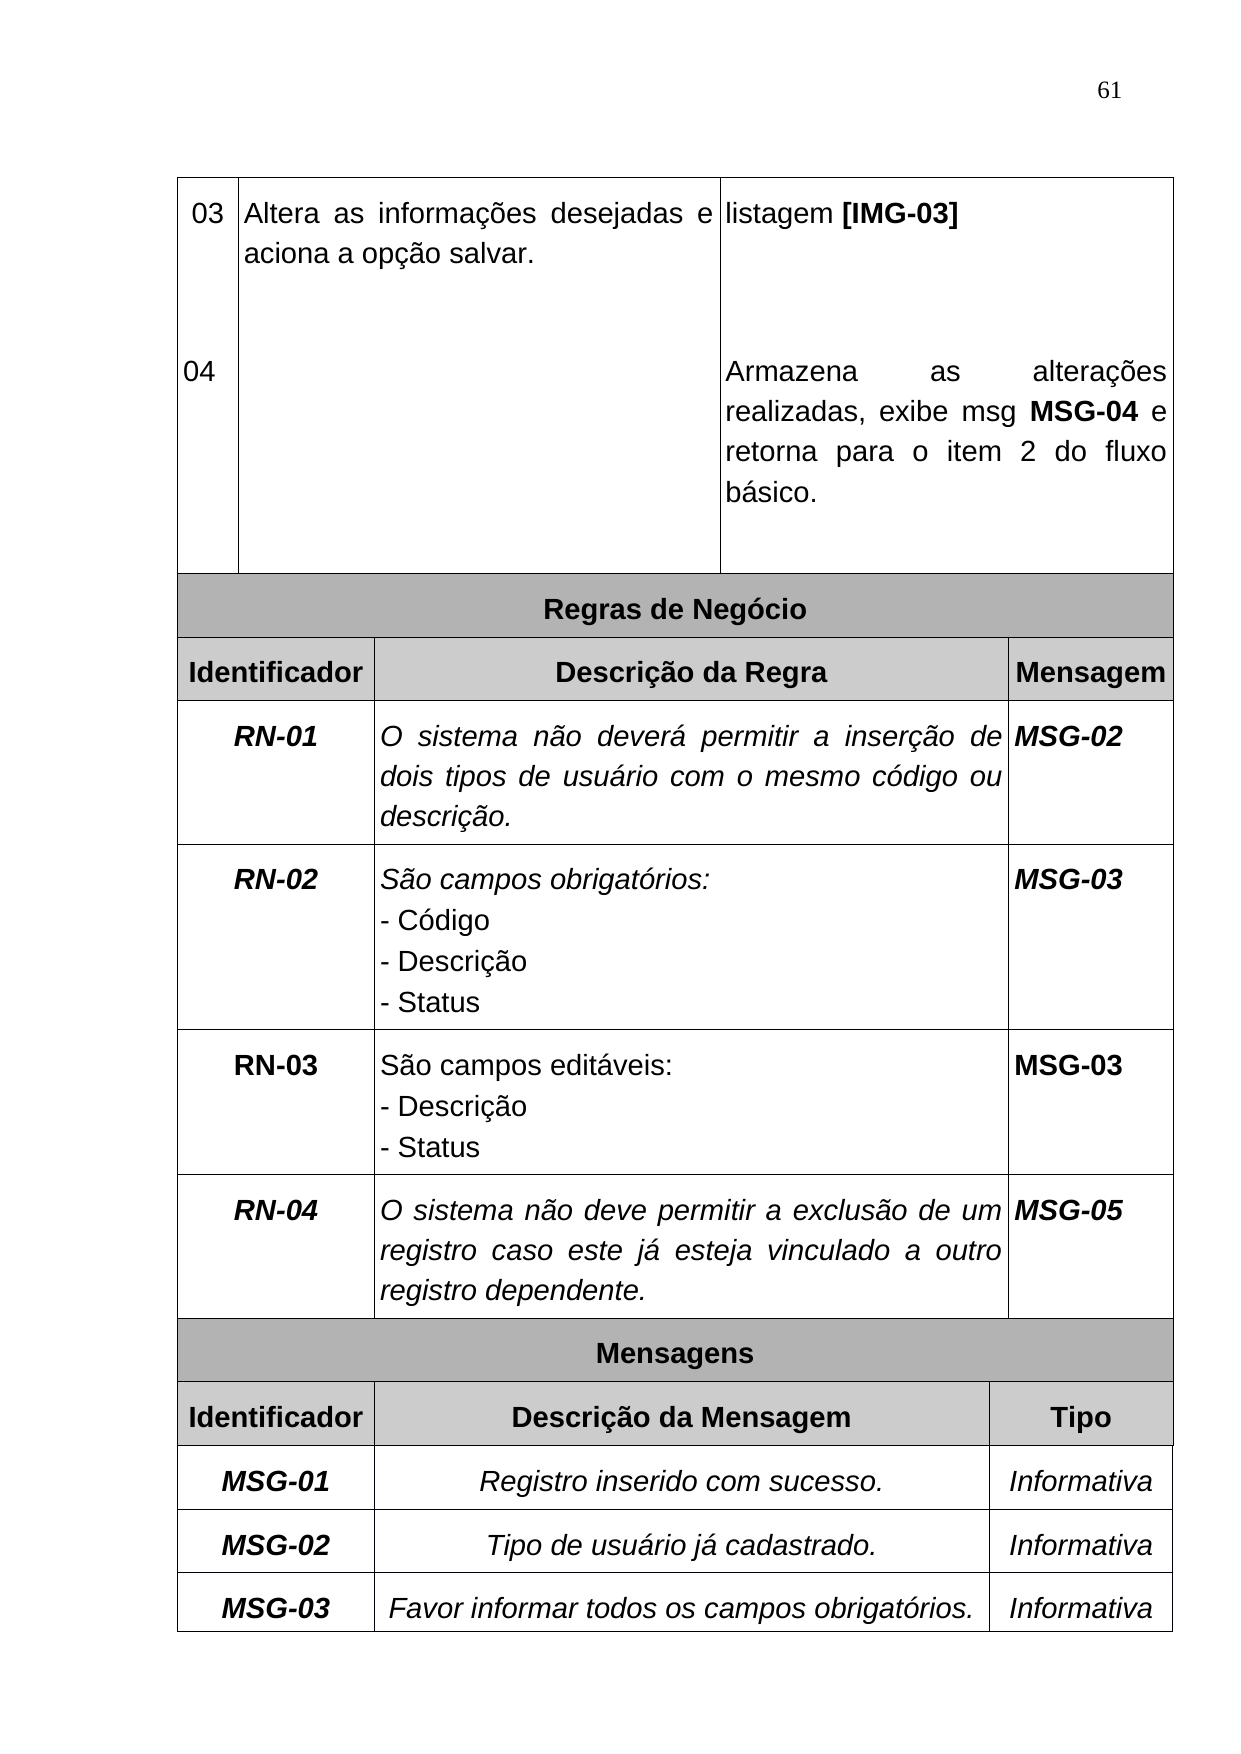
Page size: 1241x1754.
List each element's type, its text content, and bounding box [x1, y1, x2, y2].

table_cell MSG-01 [178, 1446, 374, 1508]
table_cell RN-02 [178, 845, 374, 1029]
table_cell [375, 1573, 989, 1631]
table_cell Mensagem [1009, 638, 1173, 700]
table_cell Informativa [990, 1510, 1172, 1572]
table_cell MSG-02 [178, 1510, 374, 1572]
table_cell MSG-03 [1009, 845, 1173, 1029]
table_cell MSG-05 [1009, 1175, 1173, 1318]
table_cell MSG-03 [178, 1573, 374, 1631]
table_cell RN-01 [178, 701, 374, 843]
table_cell Tipo [990, 1382, 1173, 1445]
table_cell O sistema não deverá permitir a inserção de dois tipos de usuário com o mesmo código ou descrição. [375, 701, 1008, 843]
table_cell Regras de Negócio [178, 574, 1173, 637]
table_cell São campos obrigatórios: - Código - Descrição - Status [375, 845, 1008, 1029]
table_cell Identificador [178, 1382, 374, 1445]
table_cell Descrição da Mensagem [375, 1382, 989, 1445]
table_cell Tipo de usuário já cadastrado. [375, 1510, 989, 1572]
table_cell MSG-03 [1009, 1030, 1173, 1174]
table_cell São campos editáveis: - Descrição - Status [375, 1030, 1008, 1174]
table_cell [239, 178, 720, 573]
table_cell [721, 178, 1173, 573]
table_cell Mensagens [178, 1319, 1173, 1381]
table_cell RN-03 [178, 1030, 374, 1174]
table_cell Descrição da Regra [375, 638, 1008, 700]
table_cell Registro inserido com sucesso. [375, 1446, 989, 1508]
table_cell MSG-02 [1009, 701, 1173, 843]
table_cell O sistema não deve permitir a exclusão de um registro caso este já esteja vinculado a outro registro dependente. [375, 1175, 1008, 1318]
table_cell Identificador [178, 638, 374, 700]
table_cell Informativa [990, 1446, 1172, 1508]
table_cell RN-04 [178, 1175, 374, 1318]
table_cell Informativa [990, 1573, 1172, 1631]
table_cell 01 02 03 04 [178, 178, 238, 573]
